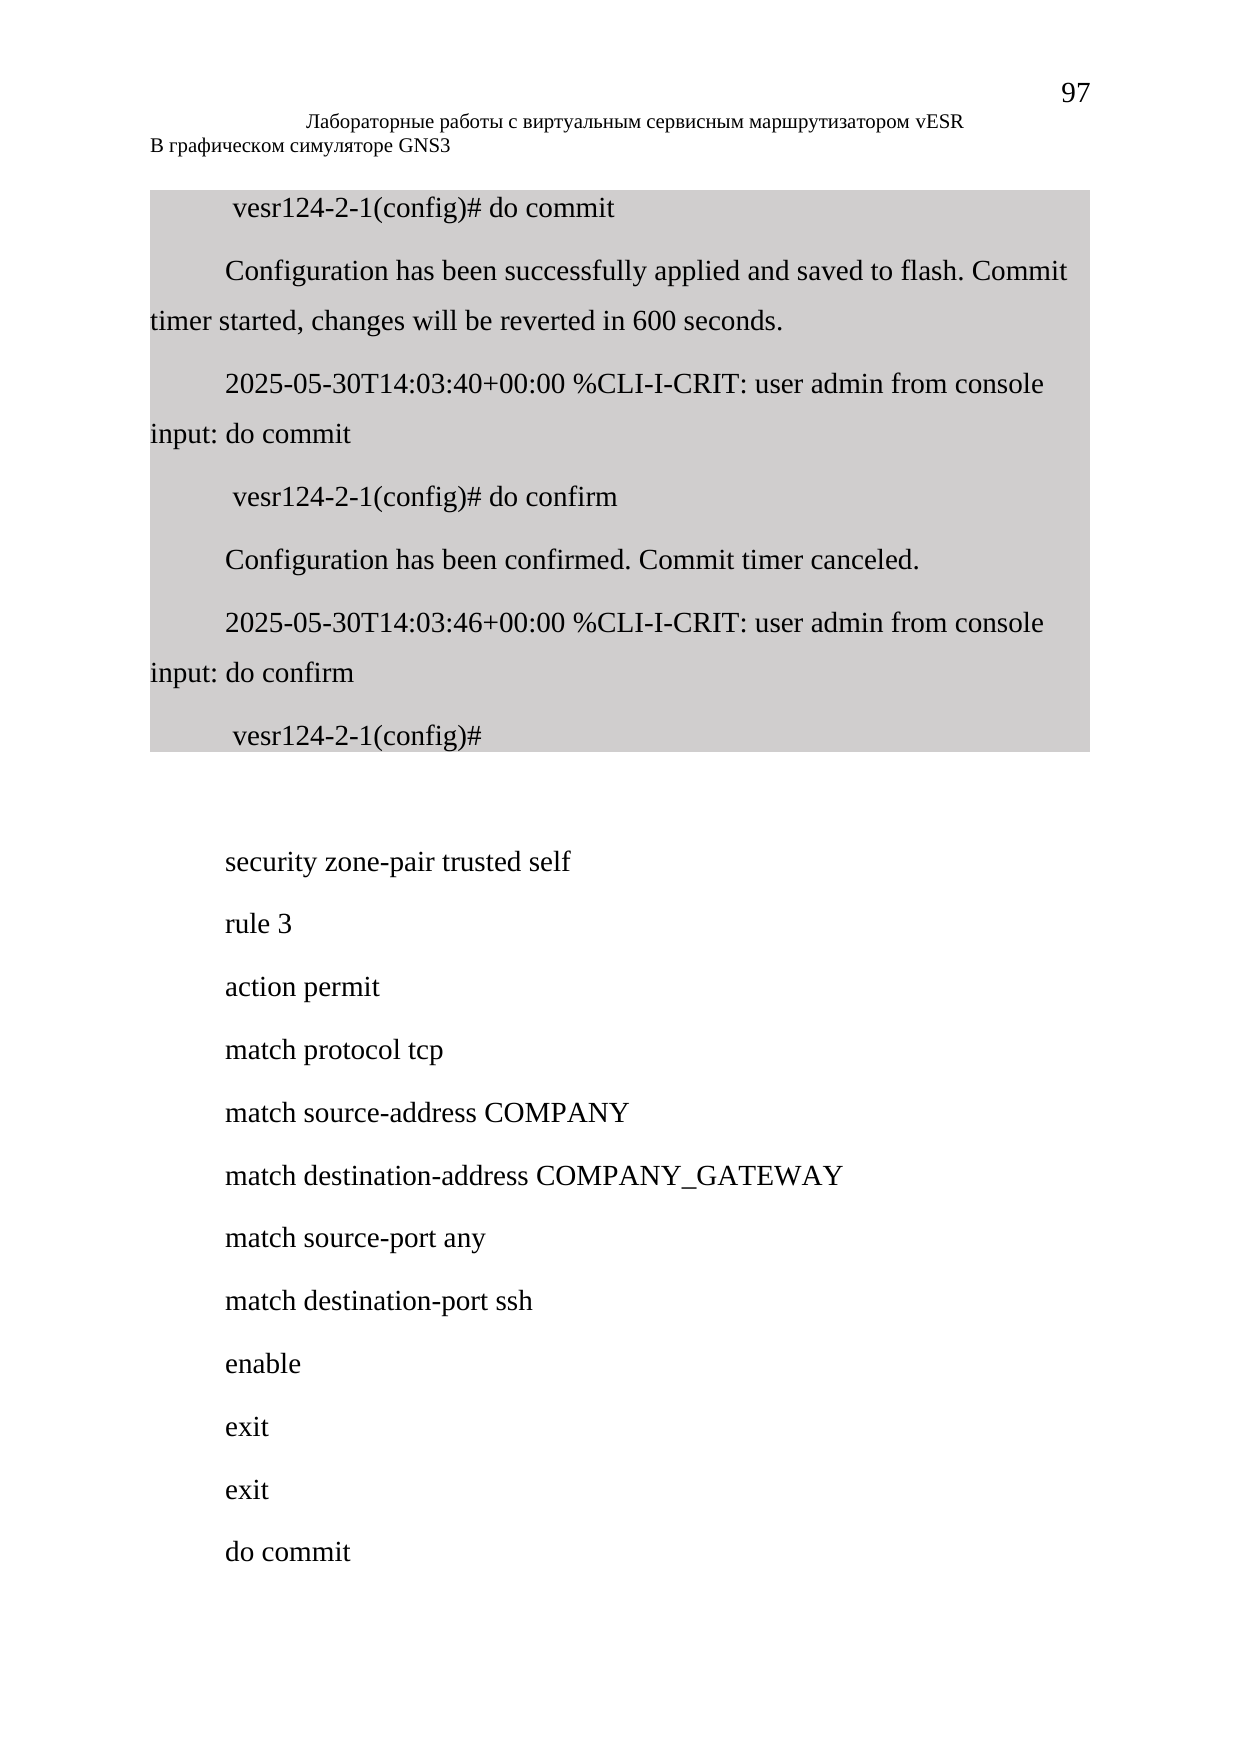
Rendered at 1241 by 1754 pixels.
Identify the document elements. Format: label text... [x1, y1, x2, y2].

text enable [150, 1346, 1090, 1380]
text security zone-pair trusted self [150, 844, 1090, 877]
text 2025-05-30T14:03:46+00:00 %CLI-I-CRIT: user admin from console input: do confirm [150, 605, 1090, 689]
text vesr124-2-1(config)# [150, 718, 1090, 752]
text Configuration has been successfully applied and saved to flash. Commit timer started, changes will be reverted in 600 seconds. [150, 253, 1090, 337]
text exit [150, 1472, 1090, 1505]
text action permit [150, 969, 1090, 1003]
text match source-address COMPANY [150, 1095, 1090, 1128]
text rule 3 [150, 906, 1090, 940]
text match source-port any [150, 1221, 1090, 1254]
text vesr124-2-1(config)# do commit [150, 190, 1090, 224]
text match destination-address COMPANY_GATEWAY [150, 1158, 1090, 1191]
text vesr124-2-1(config)# do confirm [150, 479, 1090, 513]
text Configuration has been confirmed. Commit timer canceled. [150, 542, 1090, 576]
text match protocol tcp [150, 1032, 1090, 1066]
text do commit [150, 1534, 1090, 1568]
text match destination-port ssh [150, 1283, 1090, 1317]
text exit [150, 1409, 1090, 1442]
text 2025-05-30T14:03:40+00:00 %CLI-I-CRIT: user admin from console input: do commit [150, 366, 1090, 450]
